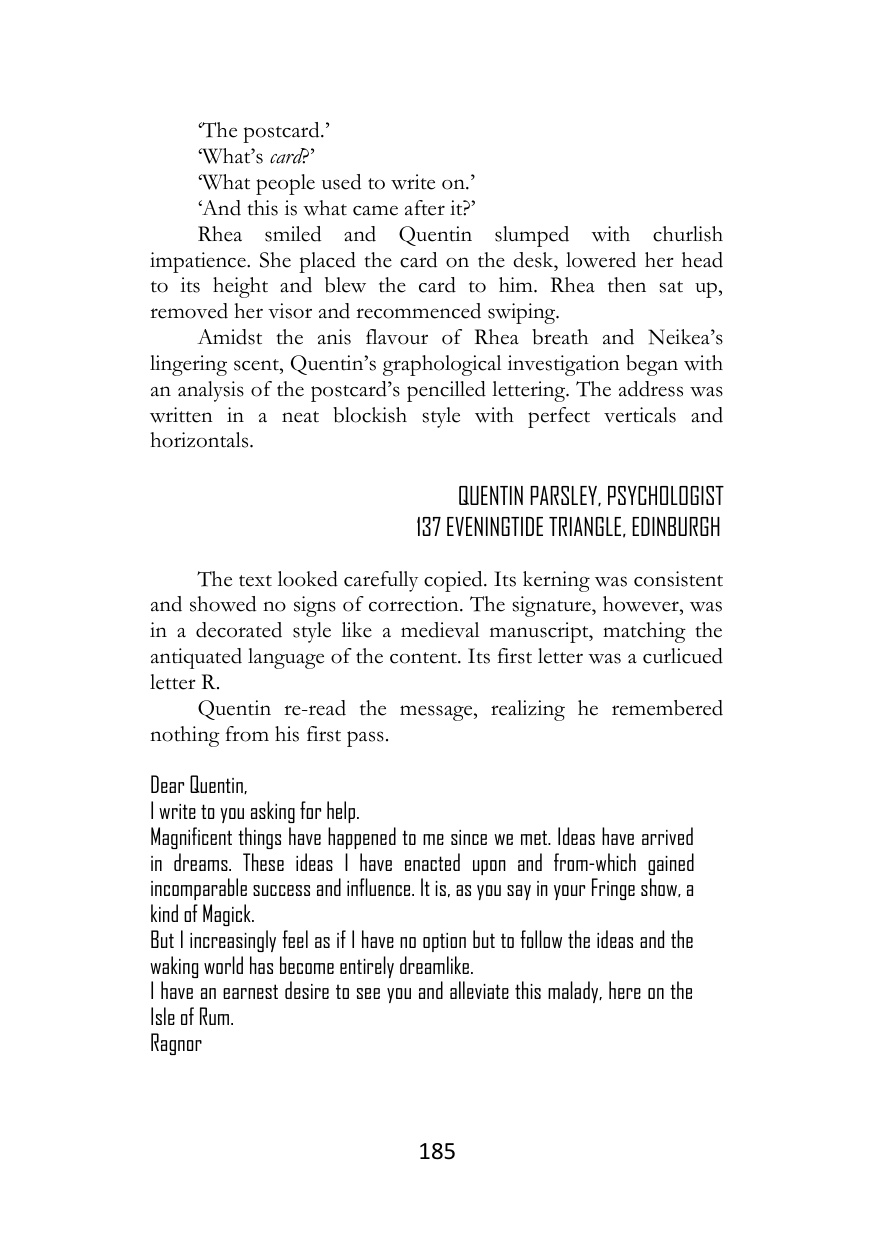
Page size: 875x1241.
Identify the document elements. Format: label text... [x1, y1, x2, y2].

text 137 EVENINGTIDE TRIANGLE, EDINBURGH [150, 510, 724, 543]
text Amidst the anis flavour of Rhea breath and Neikea’s lingering scent, Quentin’s graphological investigation began with an analysis of the postcard’s pencilled lettering. The address was written in a neat blockish style with perfect verticals and horizontals. [150, 325, 724, 454]
text I have an earnest desire to see you and alleviate this malady, here on the Isle of Rum. [150, 979, 695, 1030]
text I write to you asking for help. [150, 798, 695, 824]
text Quentin re-read the message, realizing he remembered nothing from his first pass. [150, 695, 724, 747]
text ‘And this is what came after it?’ [150, 196, 724, 221]
text ‘What’s card?’ [150, 144, 724, 170]
text Ragnor [150, 1030, 695, 1056]
text QUENTIN PARSLEY, PSYCHOLOGIST [150, 482, 724, 510]
text Dear Quentin, [150, 773, 695, 798]
text ‘The postcard.’ [150, 118, 724, 144]
text The text looked carefully copied. Its kerning was consistent and showed no signs of correction. The signature, however, was in a decorated style like a medieval manuscript, matching the antiquated language of the content. Its first letter was a curlicued letter R. [150, 566, 724, 695]
text ‘What people used to write on.’ [150, 170, 724, 196]
text But I increasingly feel as if I have no option but to follow the ideas and the waking world has become entirely dreamlike. [150, 927, 695, 979]
text Magnificent things have happened to me since we met. Ideas have arrived in dreams. These ideas I have enacted upon and from-which gained incomparable success and influence. It is, as you say in your Fringe show, a kind of Magick. [150, 824, 695, 927]
text Rhea smiled and Quentin slumped with churlish impatience. She placed the card on the desk, lowered her head to its height and blew the card to him. Rhea then sat up, removed her visor and recommenced swiping. [150, 221, 724, 325]
